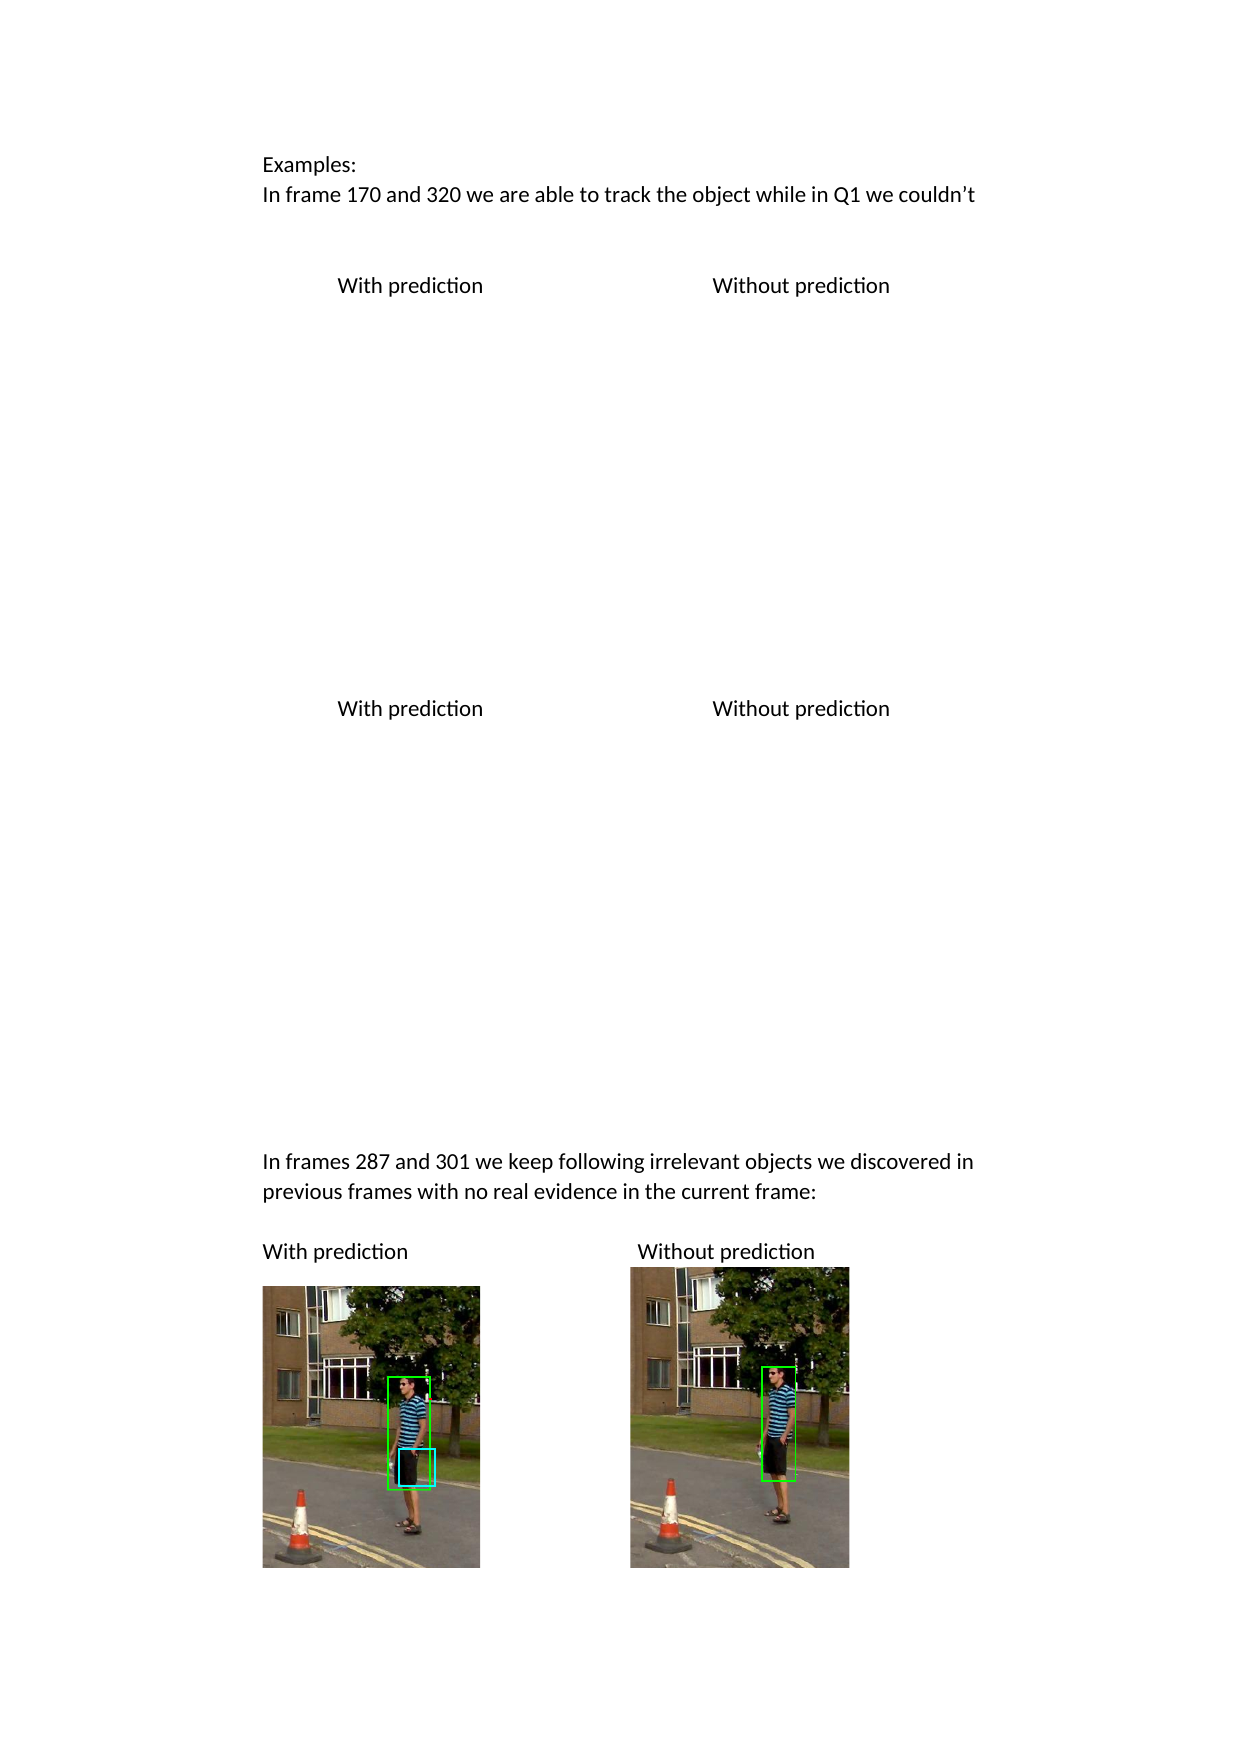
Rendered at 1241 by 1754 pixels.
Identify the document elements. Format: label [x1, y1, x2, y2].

picture [630, 1267, 850, 1568]
picture [262, 1286, 481, 1568]
list [225, 150, 1053, 1604]
